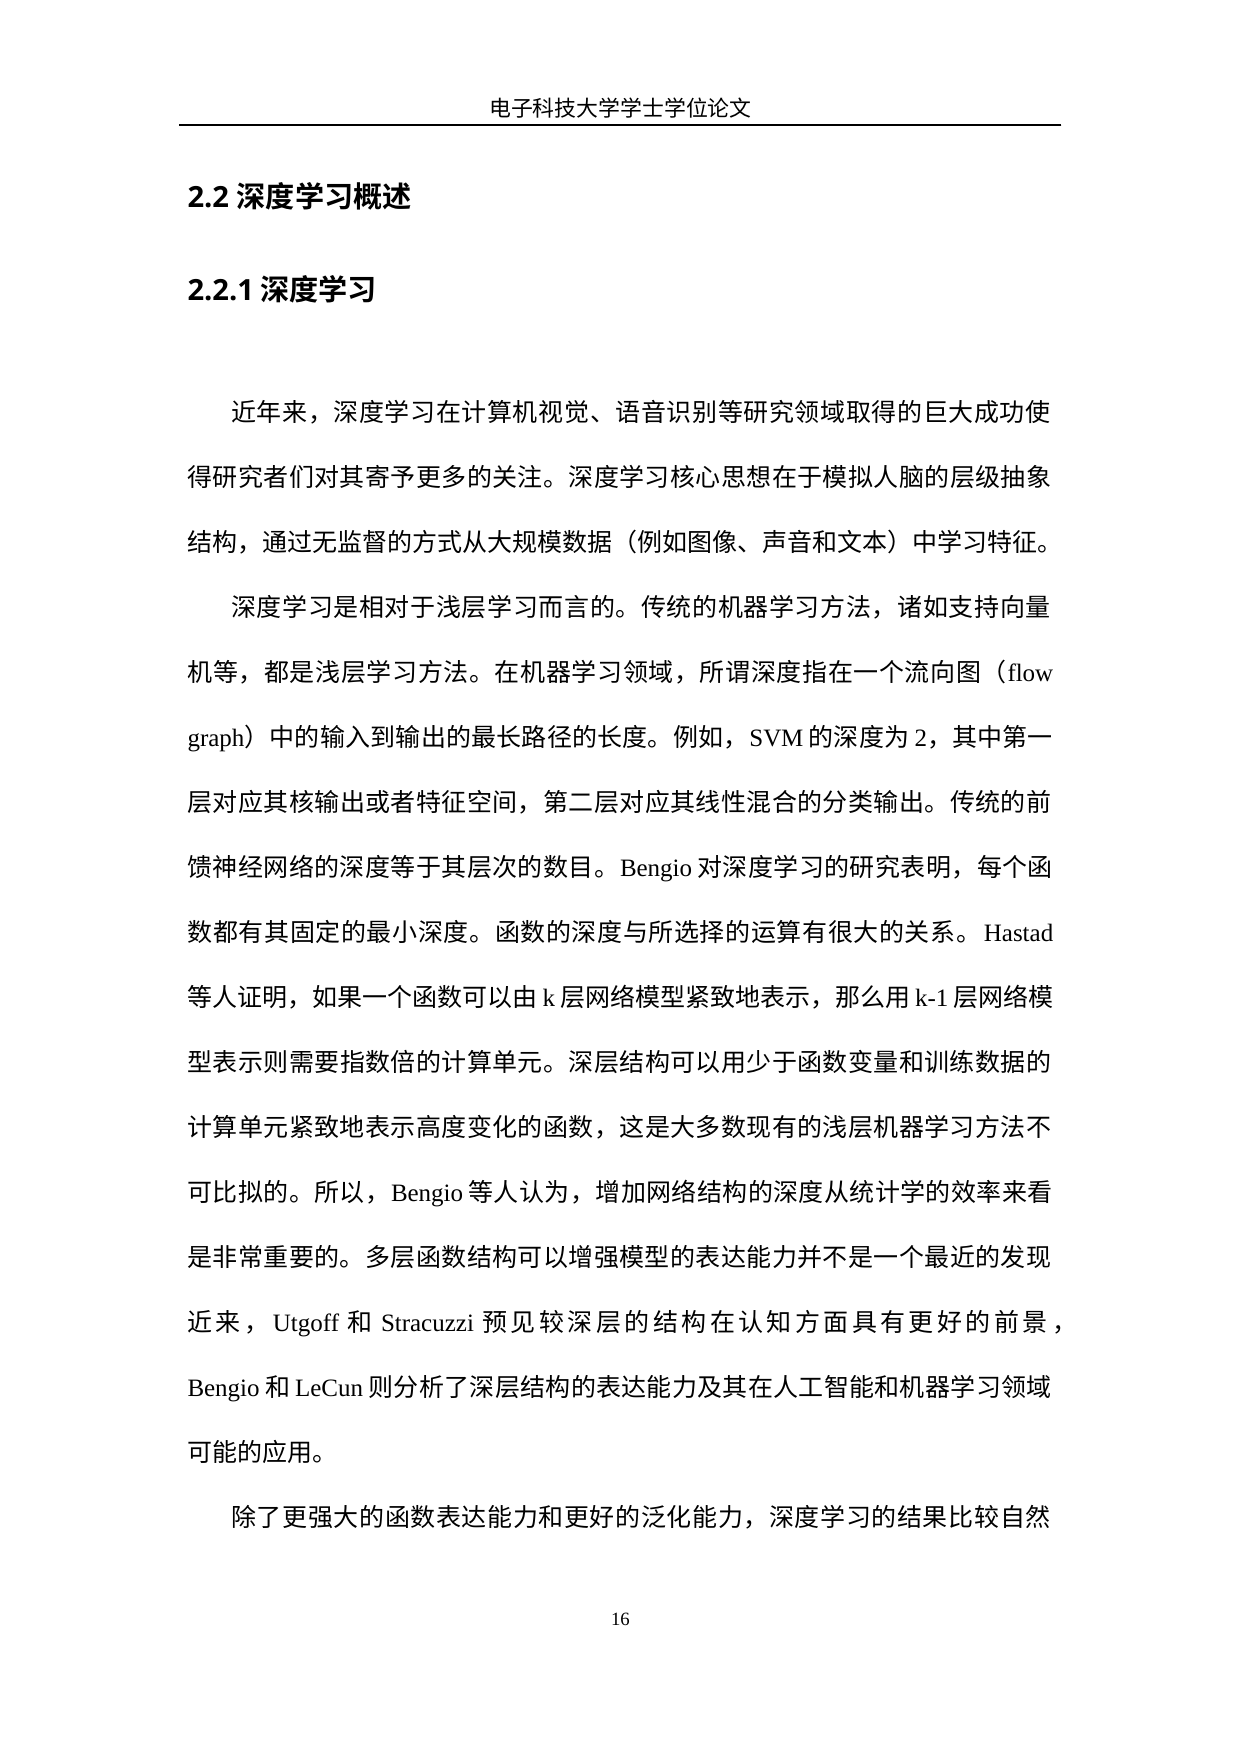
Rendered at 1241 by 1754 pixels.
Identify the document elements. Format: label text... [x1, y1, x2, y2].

subtitle 2.2 深度学习概述 [187, 163, 1053, 228]
text 深度学习是相对于浅层学习而言的。传统的机器学习方法，诸如支持向量机等，都是浅层学习方法。在机器学习领域，所谓深度指在一个流向图（flow graph）中的输入到输出的最长路径的长度。例如，SVM的深度为2，其中第一层对应其核输出或者特征空间，第二层对应其线性混合的分类输出。传统的前馈神经网络的深度等于其层次的数目。Bengio对深度学习的研究表明，每个函数都有其固定的最小深度。函数的深度与所选择的运算有很大的关系。Hastad等人证明，如果一个函数可以由k层网络模型紧致地表示，那么用k-1层网络模型表示则需要指数倍的计算单元。深层结构可以用少于函数变量和训练数据的计算单元紧致地表示高度变化的函数，这是大多数现有的浅层机器学习方法不可比拟的。所以，Bengio等人认为，增加网络结构的深度从统计学的效率来看是非常重要的。多层函数结构可以增强模型的表达能力并不是一个最近的发现。近来，Utgoff和Stracuzzi预见较深层的结构在认知方面具有更好的前景，Bengio和LeCun则分析了深层结构的表达能力及其在人工智能和机器学习领域可能的应用。 [187, 573, 1053, 1483]
text 近年来，深度学习在计算机视觉、语音识别等研究领域取得的巨大成功使得研究者们对其寄予更多的关注。深度学习核心思想在于模拟人脑的层级抽象结构，通过无监督的方式从大规模数据（例如图像、声音和文本）中学习特征。 [187, 378, 1053, 573]
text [187, 1483, 1053, 1548]
subtitle 2.2.1深度学习 [187, 255, 1053, 320]
